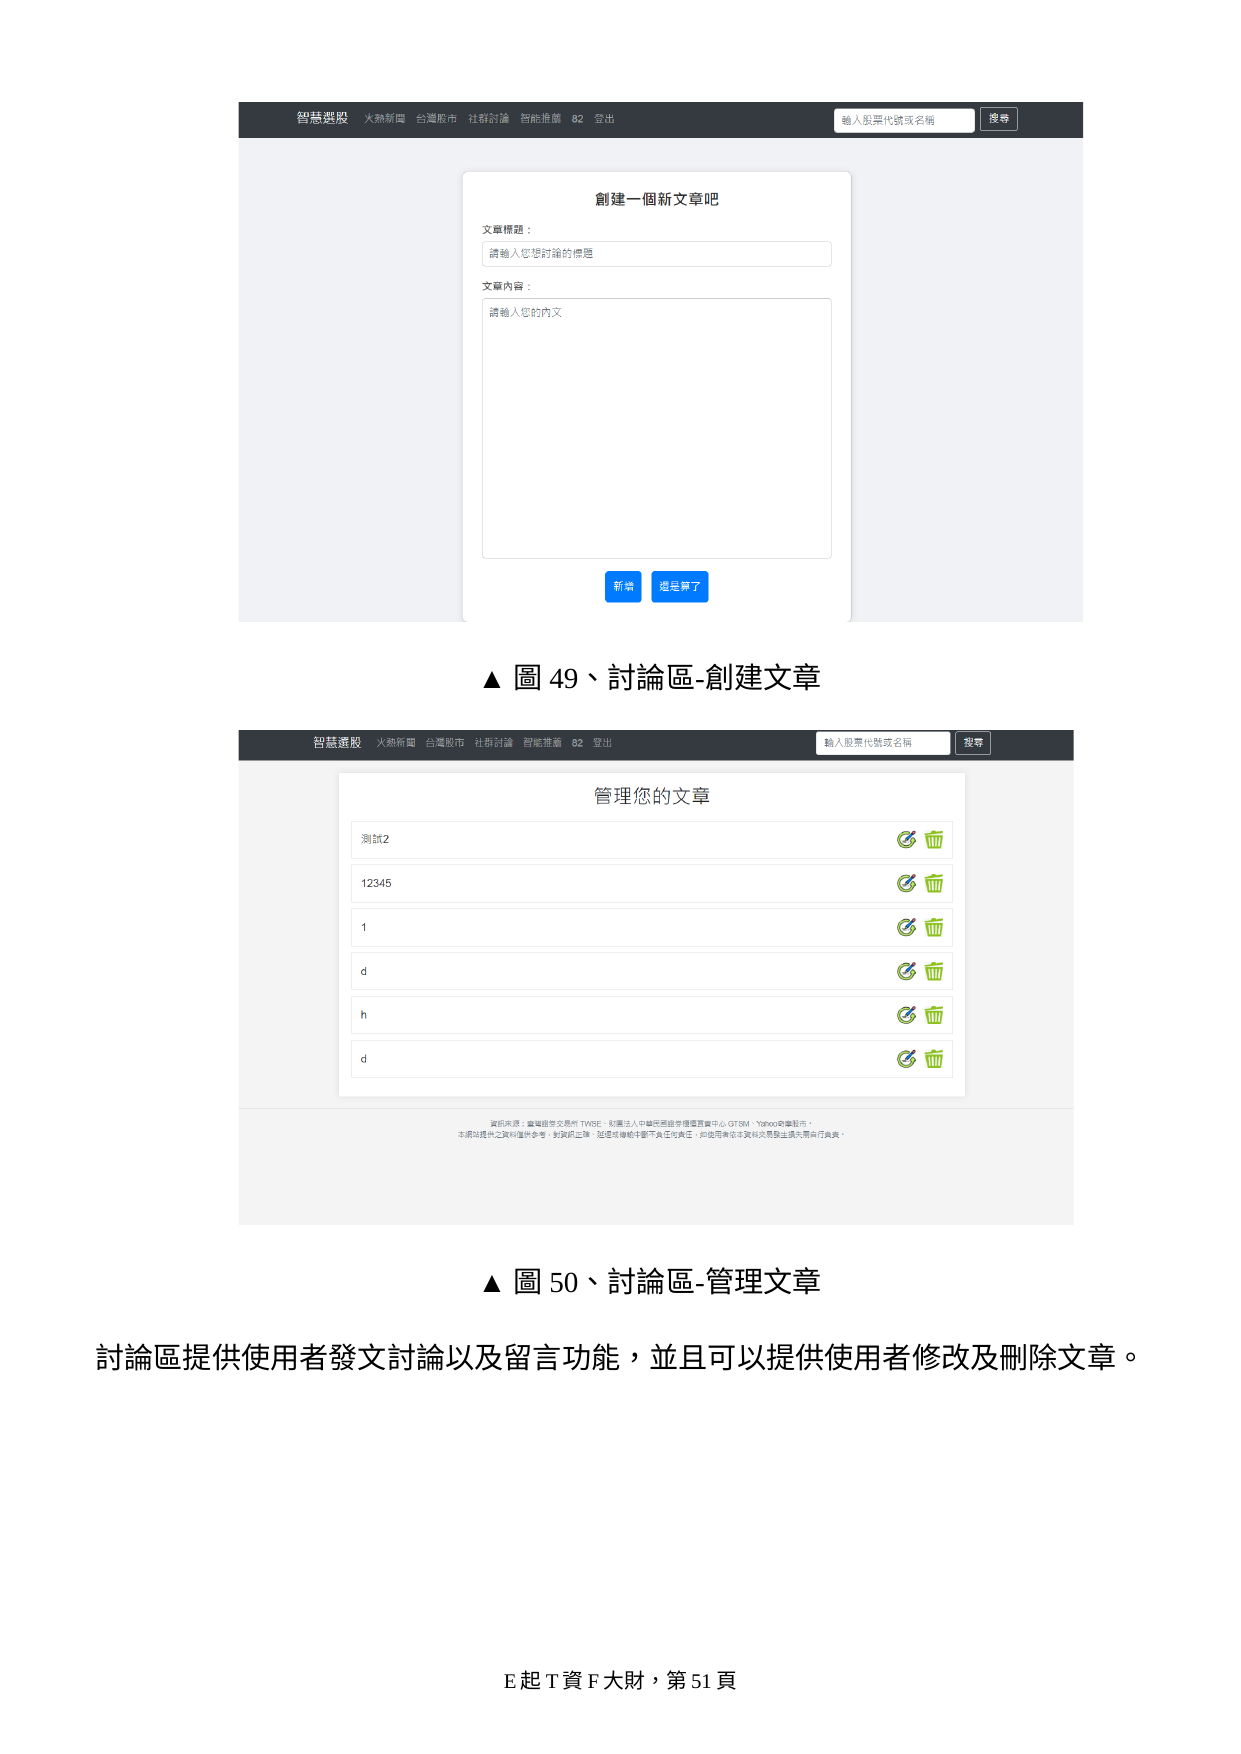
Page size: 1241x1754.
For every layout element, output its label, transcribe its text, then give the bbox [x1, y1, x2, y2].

picture [238, 102, 1084, 622]
text 討論區提供使用者發文討論以及留言功能，並且可以提供使用者修改及刪除文章。 [89, 1334, 1152, 1376]
text ▲ 圖 50、討論區-管理文章 [89, 1258, 1152, 1301]
picture [238, 730, 1074, 1225]
text ▲ 圖 49、討論區-創建文章 [89, 655, 1152, 697]
